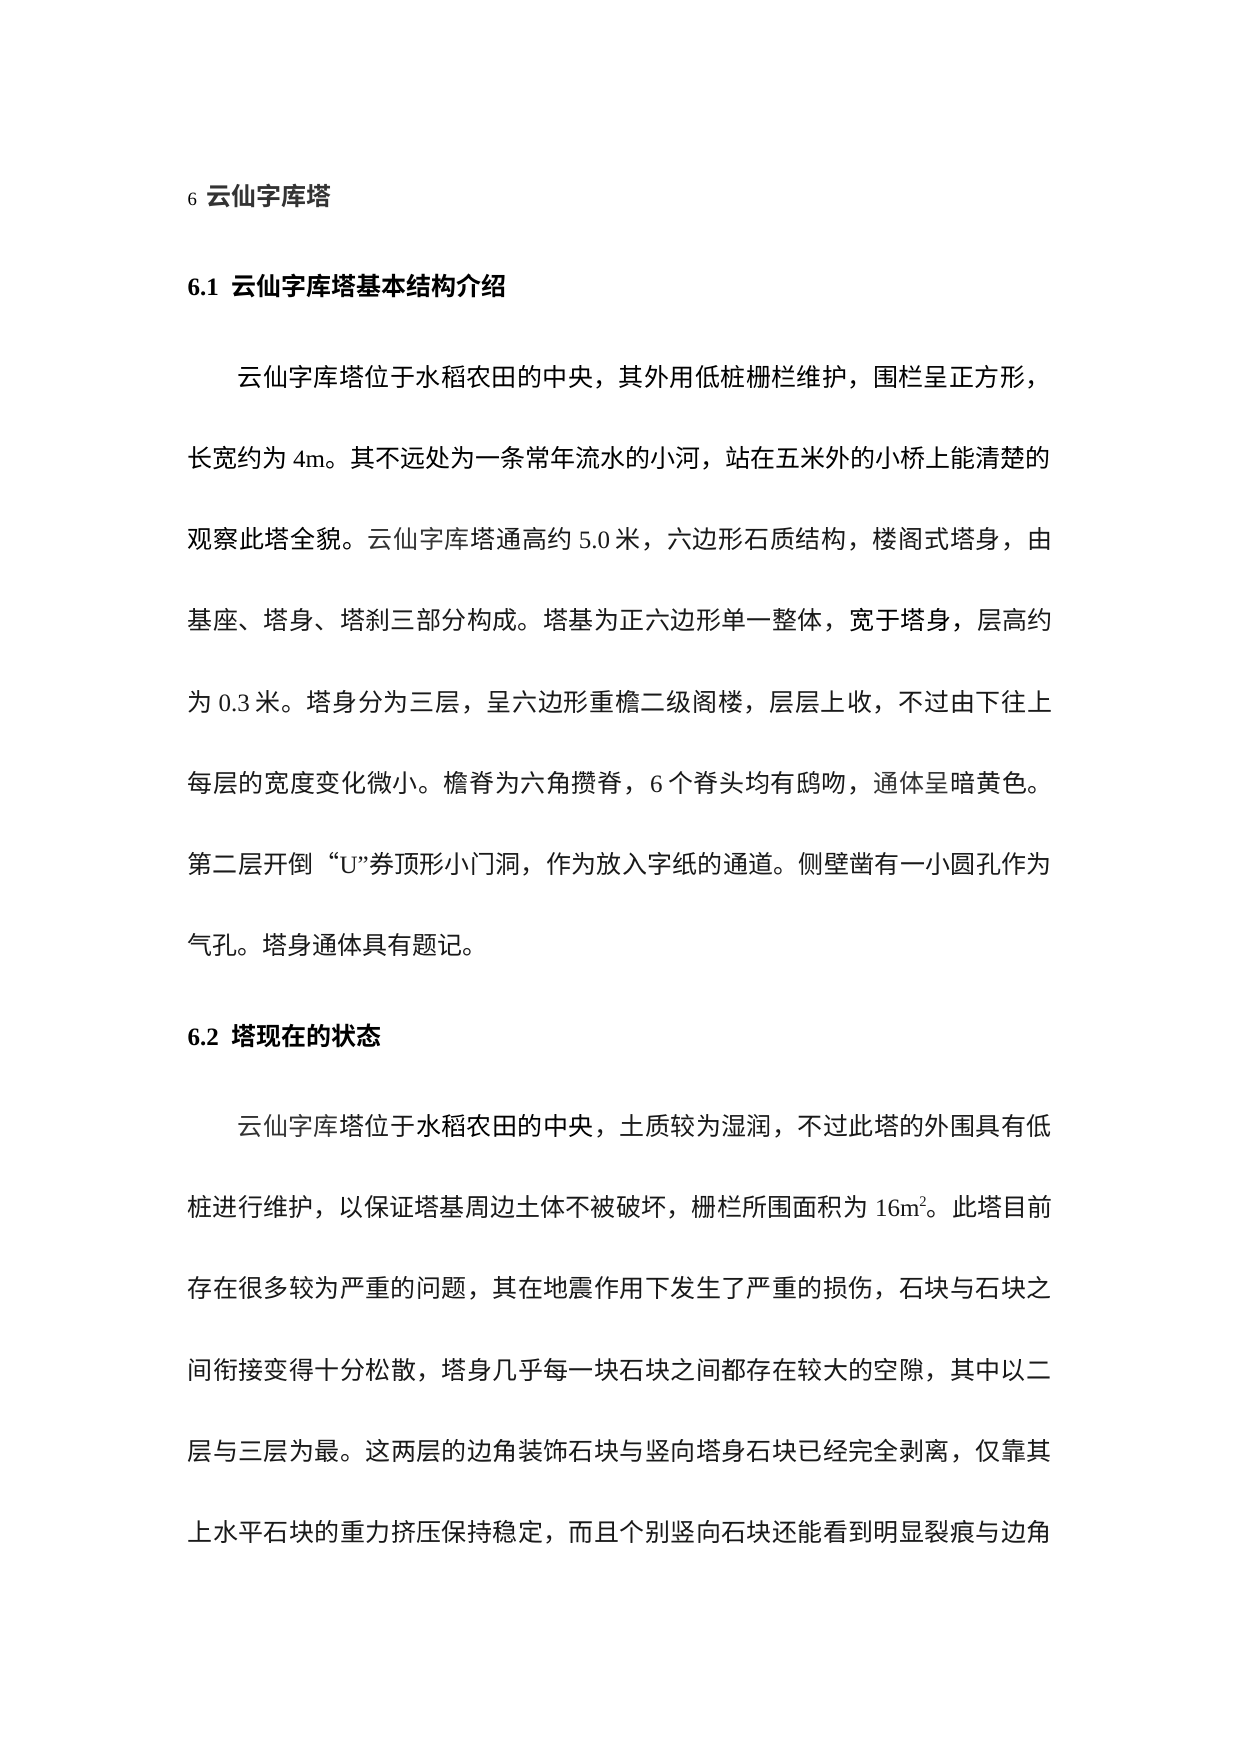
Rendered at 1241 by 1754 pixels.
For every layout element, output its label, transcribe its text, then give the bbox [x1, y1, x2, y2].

text 云仙字库塔位于水稻农田的中央，其外用低桩栅栏维护，围栏呈正方形，长宽约为4m。其不远处为一条常年流水的小河，站在五米外的小桥上能清楚的观察此塔全貌。云仙字库塔通高约5.0米，六边形石质结构，楼阁式塔身，由基座、塔身、塔刹三部分构成。塔基为正六边形单一整体，宽于塔身，层高约为0.3米。塔身分为三层，呈六边形重檐二级阁楼，层层上收，不过由下往上每层的宽度变化微小。檐脊为六角攒脊，6个脊头均有鸱吻，通体呈暗黄色。第二层开倒“U”券顶形小门洞，作为放入字纸的通道。侧壁凿有一小圆孔作为气孔。塔身通体具有题记。 [187, 343, 1053, 976]
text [187, 1092, 1053, 1563]
text 6 云仙字库塔 [187, 162, 1053, 227]
list 6.1 云仙字库塔基本结构介绍 [187, 252, 1053, 317]
list 6.2 塔现在的状态 [187, 1002, 1053, 1067]
